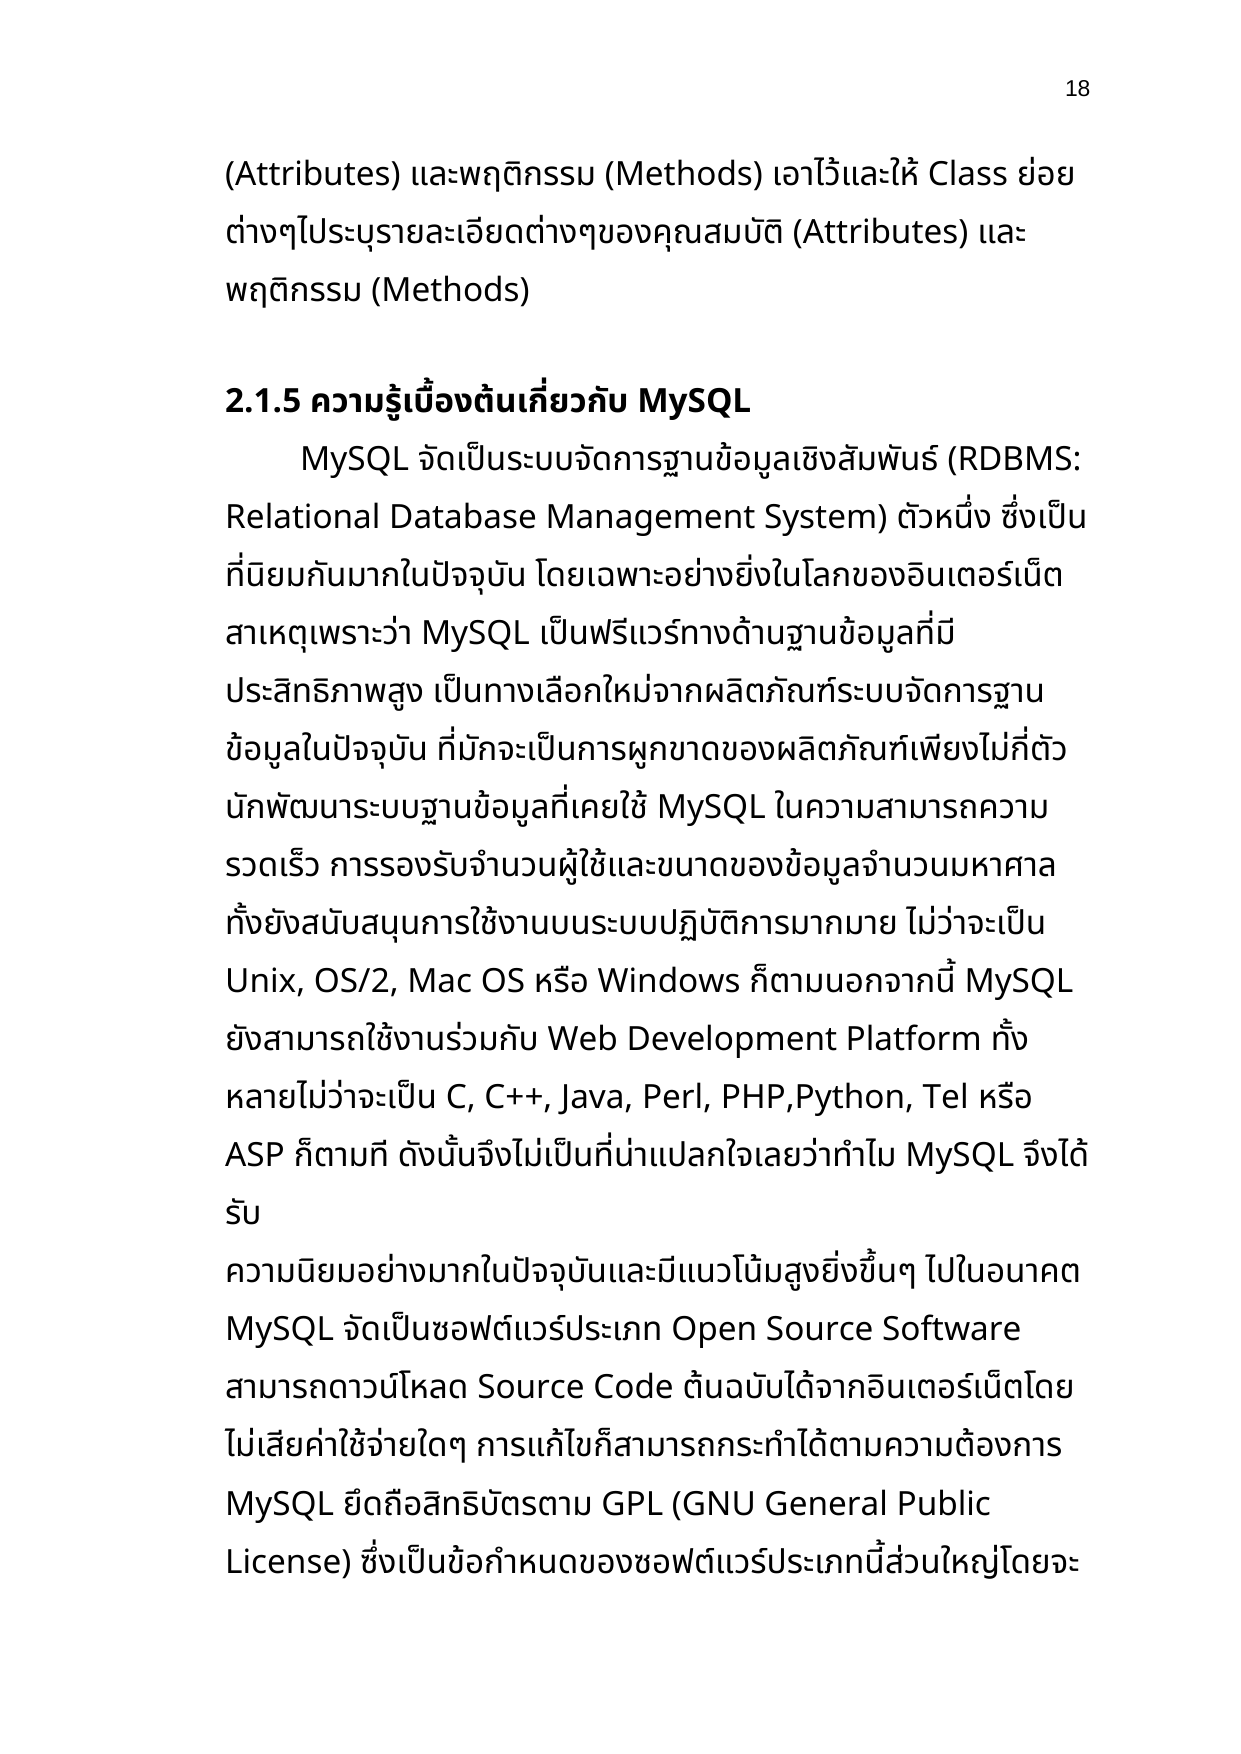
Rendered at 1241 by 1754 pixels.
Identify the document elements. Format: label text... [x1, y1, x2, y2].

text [225, 1247, 1090, 1588]
text 2.1.5 ความรู้เบื้องต้นเกี่ยวกับ MySQL [150, 377, 1090, 427]
text MySQL จัดเป็นระบบจัดการฐานข้อมูลเชิงสัมพันธ์ (RDBMS: Relational Database Management System) ตัวหนึ่ง ซึ่งเป็นที่นิยมกันมากในปัจจุบัน โดยเฉพาะอย่างยิ่งในโลกของอินเตอร์เน็ต สาเหตุเพราะว่า MySQL เป็นฟรีแวร์ทางด้านฐานข้อมูลที่มีประสิทธิภาพสูง เป็นทางเลือกใหม่จากผลิตภัณฑ์ระบบจัดการฐานข้อมูลในปัจจุบัน ที่มักจะเป็นการผูกขาดของผลิตภัณฑ์เพียงไม่กี่ตัว นักพัฒนาระบบฐานข้อมูลที่เคยใช้ MySQL ในความสามารถความรวดเร็ว การรองรับจำนวนผู้ใช้และขนาดของข้อมูลจำนวนมหาศาล ทั้งยังสนับสนุนการใช้งานบนระบบปฏิบัติการมากมาย ไม่ว่าจะเป็น Unix, OS/2, Mac OS หรือ Windows ก็ตามนอกจากนี้ MySQL ยังสามารถใช้งานร่วมกับ Web Development Platform ทั้งหลายไม่ว่าจะเป็น C, C++, Java, Perl, PHP,Python, Tel หรือ ASP ก็ตามที ดังนั้นจึงไม่เป็นที่น่าแปลกใจเลยว่าทำไม MySQL จึงได้รับ [225, 435, 1090, 1240]
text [225, 150, 1090, 317]
